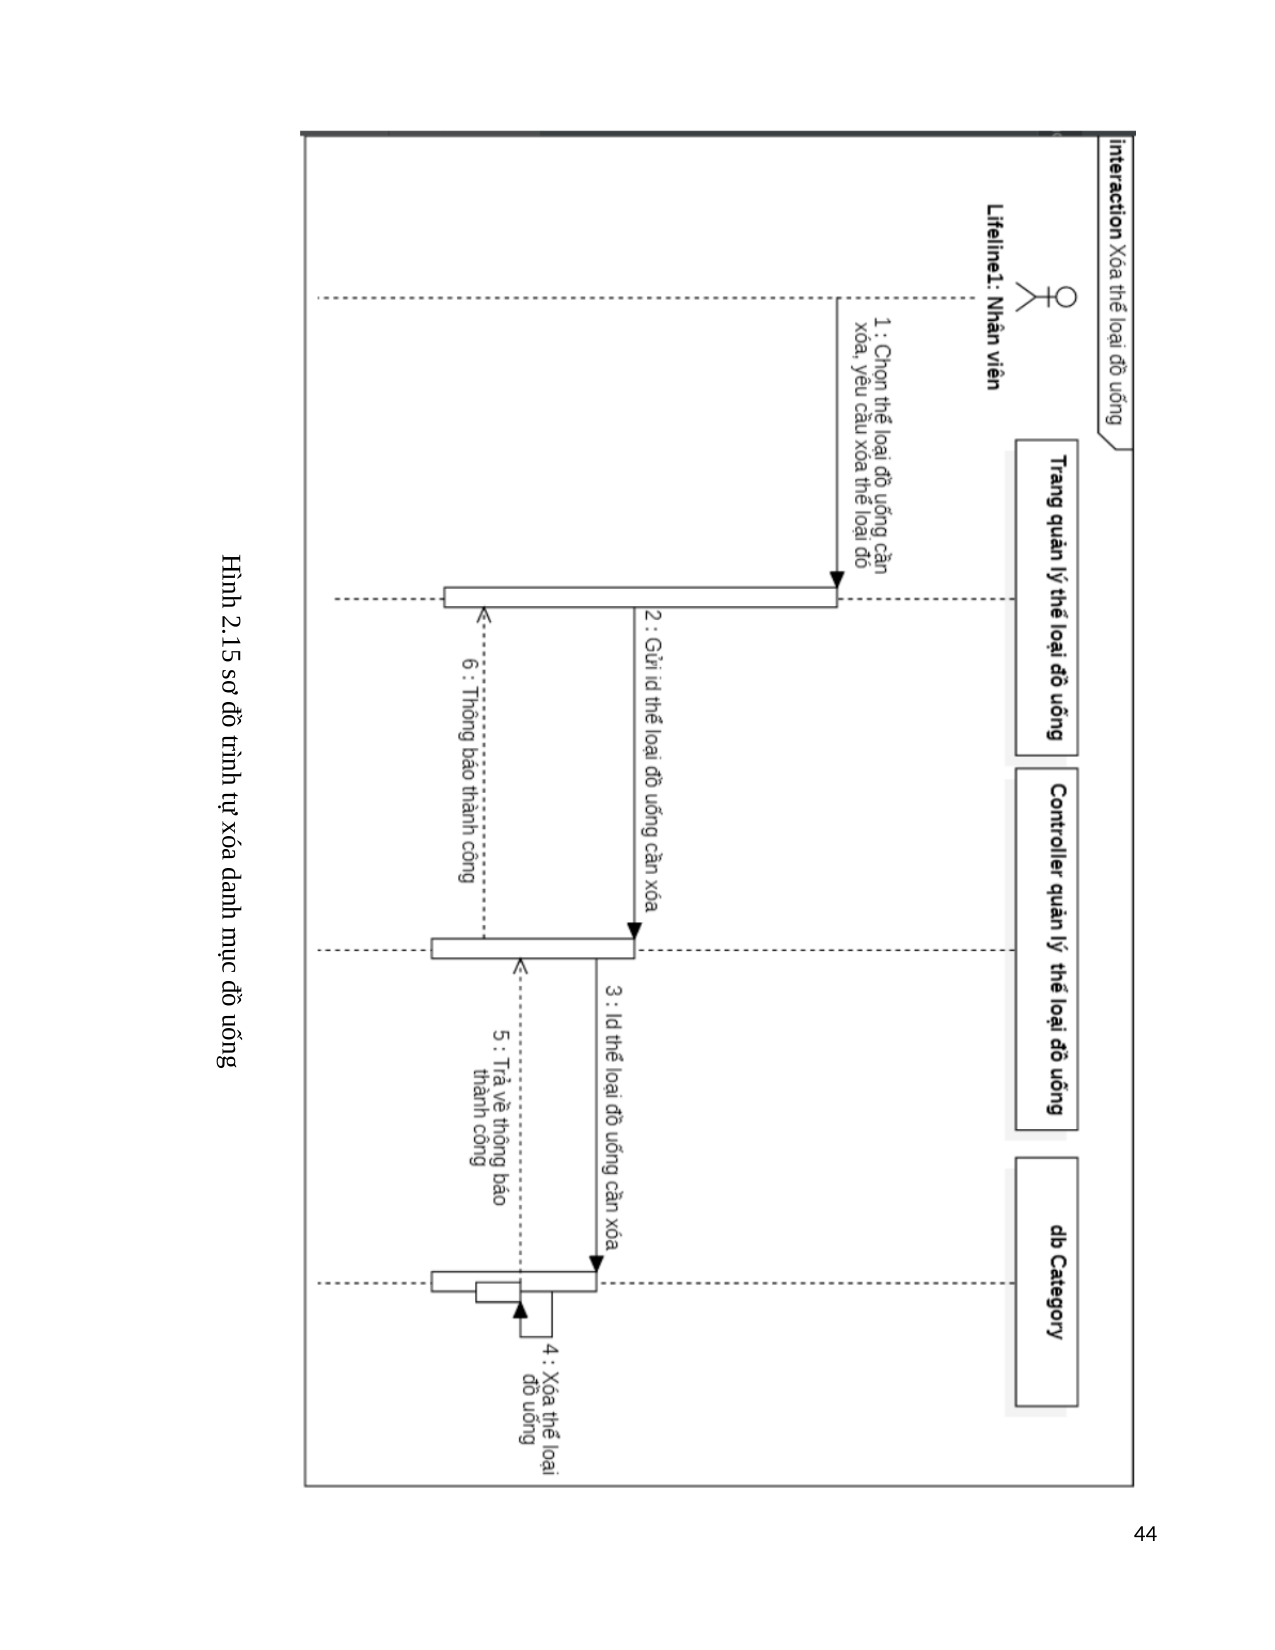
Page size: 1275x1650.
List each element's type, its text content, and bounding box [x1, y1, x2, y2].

table_cell [271, 118, 1157, 1504]
picture [301, 132, 1136, 1490]
table_cell Hình 2.15 sơ đồ trình tự xóa danh mục đồ uống [191, 118, 271, 1504]
